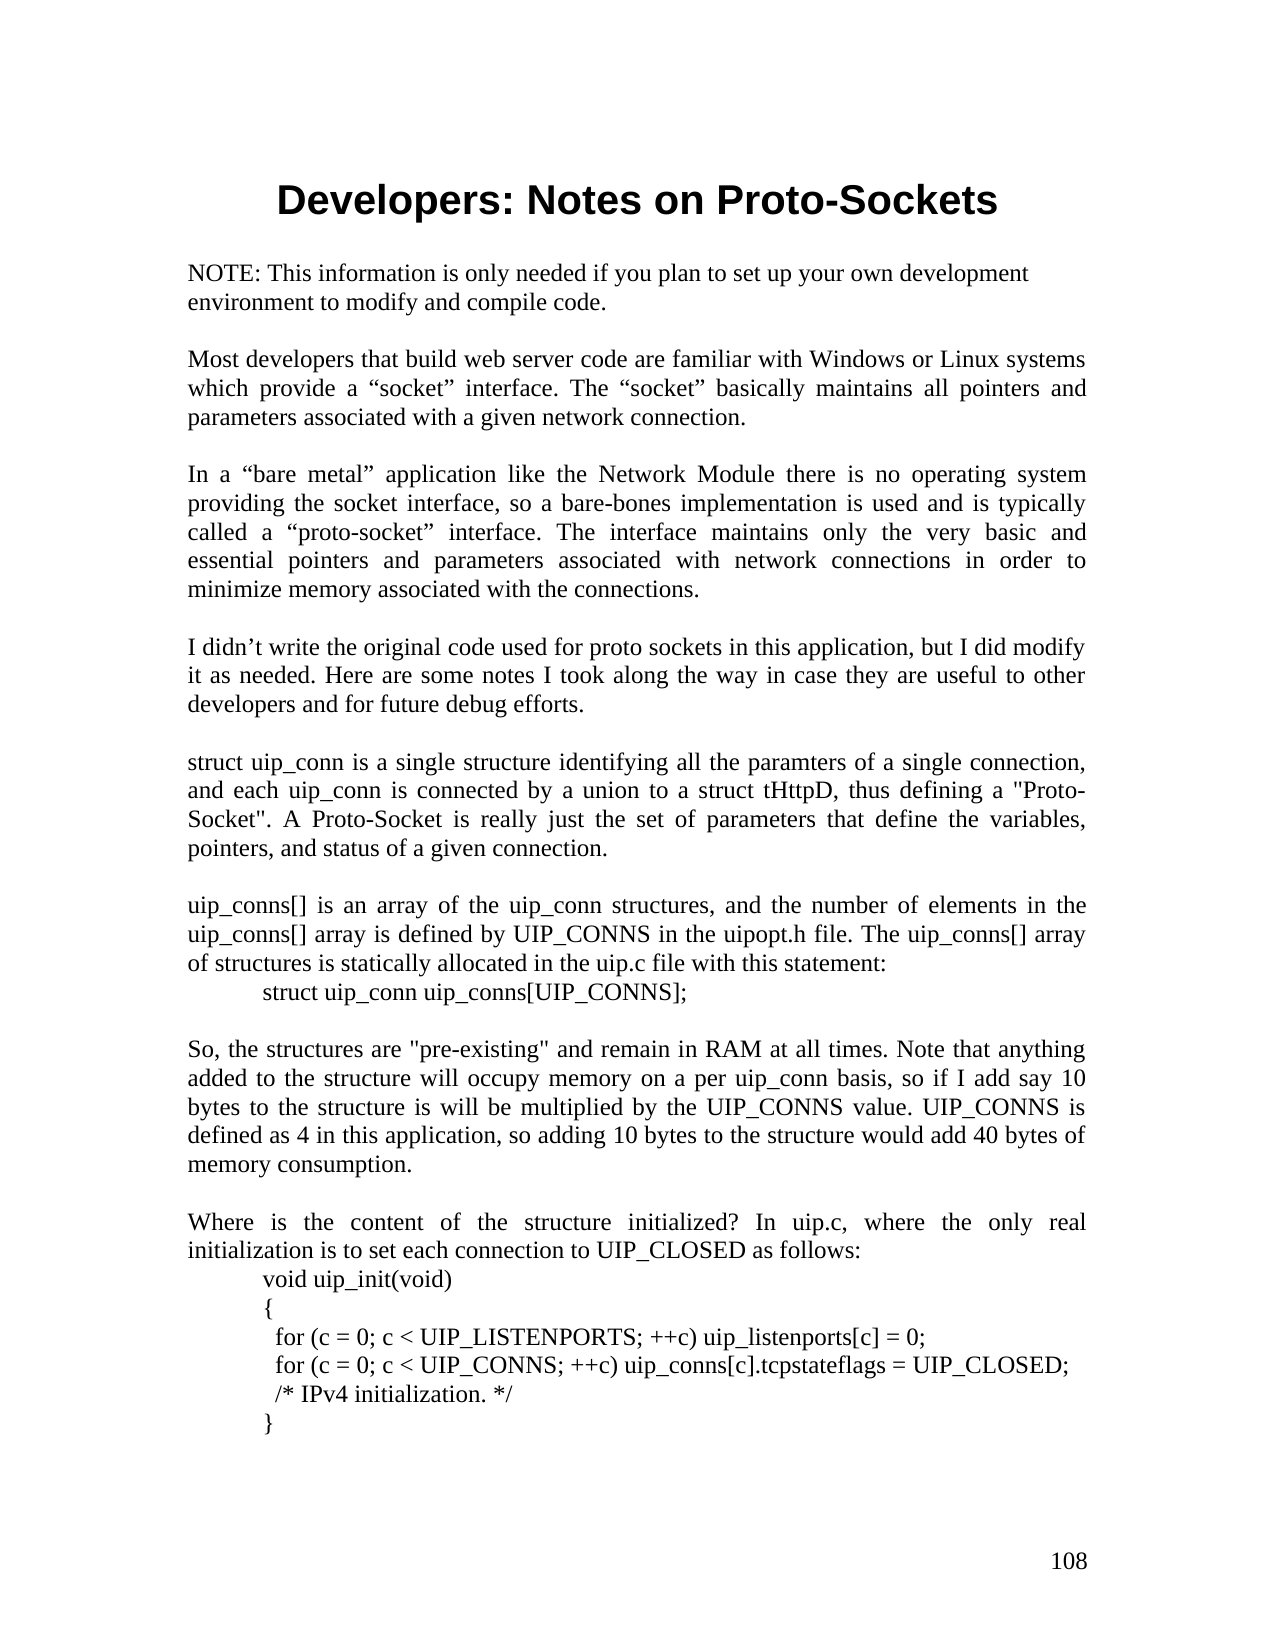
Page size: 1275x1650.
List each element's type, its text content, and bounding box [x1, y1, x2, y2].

text Most developers that build web server code are familiar with Windows or Linux systems which provide a “socket” interface. The “socket” basically maintains all pointers and parameters associated with a given network connection. [187, 344, 1087, 430]
text NOTE: This information is only needed if you plan to set up your own development environment to modify and compile code. [187, 258, 1087, 315]
text Where is the content of the structure initialized? In uip.c, where the only real initialization is to set each connection to UIP_CLOSED as follows: [187, 1207, 1087, 1264]
text uip_conns[] is an array of the uip_conn structures, and the number of elements in the uip_conns[] array is defined by UIP_CONNS in the uipopt.h file. The uip_conns[] array of structures is statically allocated in the uip.c file with this statement: [187, 890, 1087, 977]
text /* IPv4 initialization. */ [262, 1379, 1087, 1408]
text } [262, 1408, 1087, 1437]
text for (c = 0; c < UIP_LISTENPORTS; ++c) uip_listenports[c] = 0; [262, 1322, 1087, 1350]
text struct uip_conn uip_conns[UIP_CONNS]; [262, 977, 1087, 1005]
text { [262, 1293, 1087, 1322]
subtitle Developers: Notes on Proto-Sockets [187, 175, 1087, 223]
text So, the structures are "pre-existing" and remain in RAM at all times. Note that anything added to the structure will occupy memory on a per uip_conn basis, so if I add say 10 bytes to the structure is will be multiplied by the UIP_CONNS value. UIP_CONNS is defined as 4 in this application, so adding 10 bytes to the structure would add 40 bytes of memory consumption. [187, 1034, 1087, 1178]
text struct uip_conn is a single structure identifying all the paramters of a single connection, and each uip_conn is connected by a union to a struct tHttpD, thus defining a "Proto-Socket". A Proto-Socket is really just the set of parameters that define the variables, pointers, and status of a given connection. [187, 747, 1087, 862]
text In a “bare metal” application like the Network Module there is no operating system providing the socket interface, so a bare-bones implementation is used and is typically called a “proto-socket” interface. The interface maintains only the very basic and essential pointers and parameters associated with network connections in order to minimize memory associated with the connections. [187, 459, 1087, 603]
text I didn’t write the original code used for proto sockets in this application, but I did modify it as needed. Here are some notes I took along the way in case they are useful to other developers and for future debug efforts. [187, 632, 1087, 718]
text void uip_init(void) [262, 1264, 1087, 1293]
text for (c = 0; c < UIP_CONNS; ++c) uip_conns[c].tcpstateflags = UIP_CLOSED; [262, 1350, 1087, 1379]
